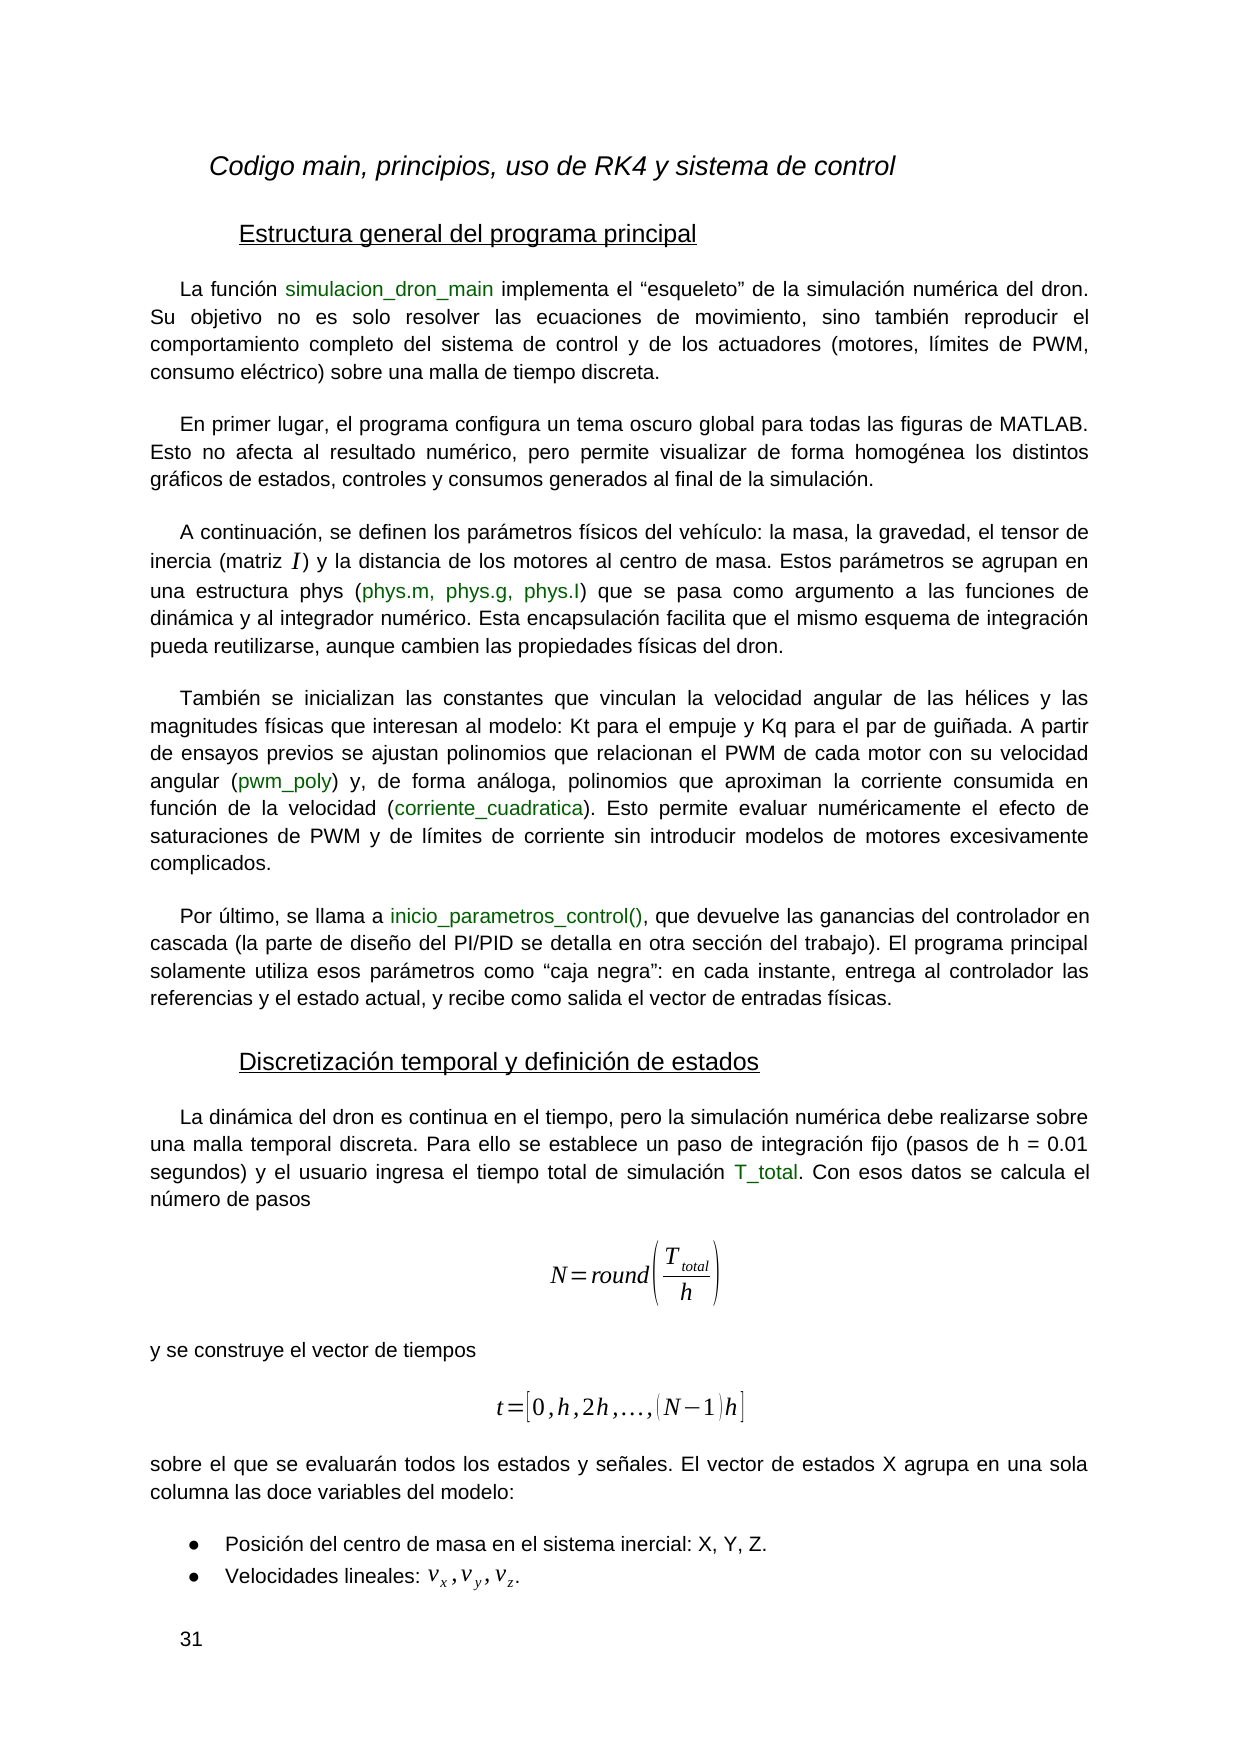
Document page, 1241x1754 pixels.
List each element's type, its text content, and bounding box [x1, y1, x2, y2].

list Posición del centro de masa en el sistema inercial: X, Y, Z. [187, 1532, 1090, 1556]
subtitle Estructura general del programa principal [150, 219, 1090, 248]
subtitle Discretización temporal y definición de estados [150, 1047, 1090, 1076]
text También se inicializan las constantes que vinculan la velocidad angular de las hélices y las magnitudes físicas que interesan al modelo: Kt para el empuje y Kq para el par de guiñada. A partir de ensayos previos se ajustan polinomios que relacionan el PWM de cada motor con su velocidad angular (pwm_poly) y, de forma análoga, polinomios que aproximan la corriente consumida en función de la velocidad (corriente_cuadratica). Esto permite evaluar numéricamente el efecto de saturaciones de PWM y de límites de corriente sin introducir modelos de motores excesivamente complicados. [150, 686, 1090, 875]
text y se construye el vector de tiempos [150, 1337, 1090, 1361]
text A continuación, se definen los parámetros físicos del vehículo: la masa, la gravedad, el tensor de inercia (matriz ) y la distancia de los motores al centro de masa. Estos parámetros se agrupan en una estructura phys (phys.m, phys.g, phys.I) que se pasa como argumento a las funciones de dinámica y al integrador numérico. Esta encapsulación facilita que el mismo esquema de integración pueda reutilizarse, aunque cambien las propiedades físicas del dron. [150, 520, 1090, 657]
text La dinámica del dron es continua en el tiempo, pero la simulación numérica debe realizarse sobre una malla temporal discreta. Para ello se establece un paso de integración fijo (pasos de h = 0.01 segundos) y el usuario ingresa el tiempo total de simulación T_total. Con esos datos se calcula el número de pasos [150, 1105, 1090, 1211]
text La función simulacion_dron_main implementa el “esqueleto” de la simulación numérica del dron. Su objetivo no es solo resolver las ecuaciones de movimiento, sino también reproducir el comportamiento completo del sistema de control y de los actuadores (motores, límites de PWM, consumo eléctrico) sobre una malla de tiempo discreta. [150, 277, 1090, 384]
subtitle Codigo main, principios, uso de RK4 y sistema de control [209, 150, 1090, 181]
text En primer lugar, el programa configura un tema oscuro global para todas las figuras de MATLAB. Esto no afecta al resultado numérico, pero permite visualizar de forma homogénea los distintos gráficos de estados, controles y consumos generados al final de la simulación. [150, 412, 1090, 491]
text Por último, se llama a inicio_parametros_control(), que devuelve las ganancias del controlador en cascada (la parte de diseño del PI/PID se detalla en otra sección del trabajo). El programa principal solamente utiliza esos parámetros como “caja negra”: en cada instante, entrega al controlador las referencias y el estado actual, y recibe como salida el vector de entradas físicas. [150, 903, 1090, 1010]
list Velocidades lineales: . [187, 1560, 1090, 1591]
text sobre el que se evaluarán todos los estados y señales. El vector de estados X agrupa en una sola columna las doce variables del modelo: [150, 1452, 1090, 1504]
